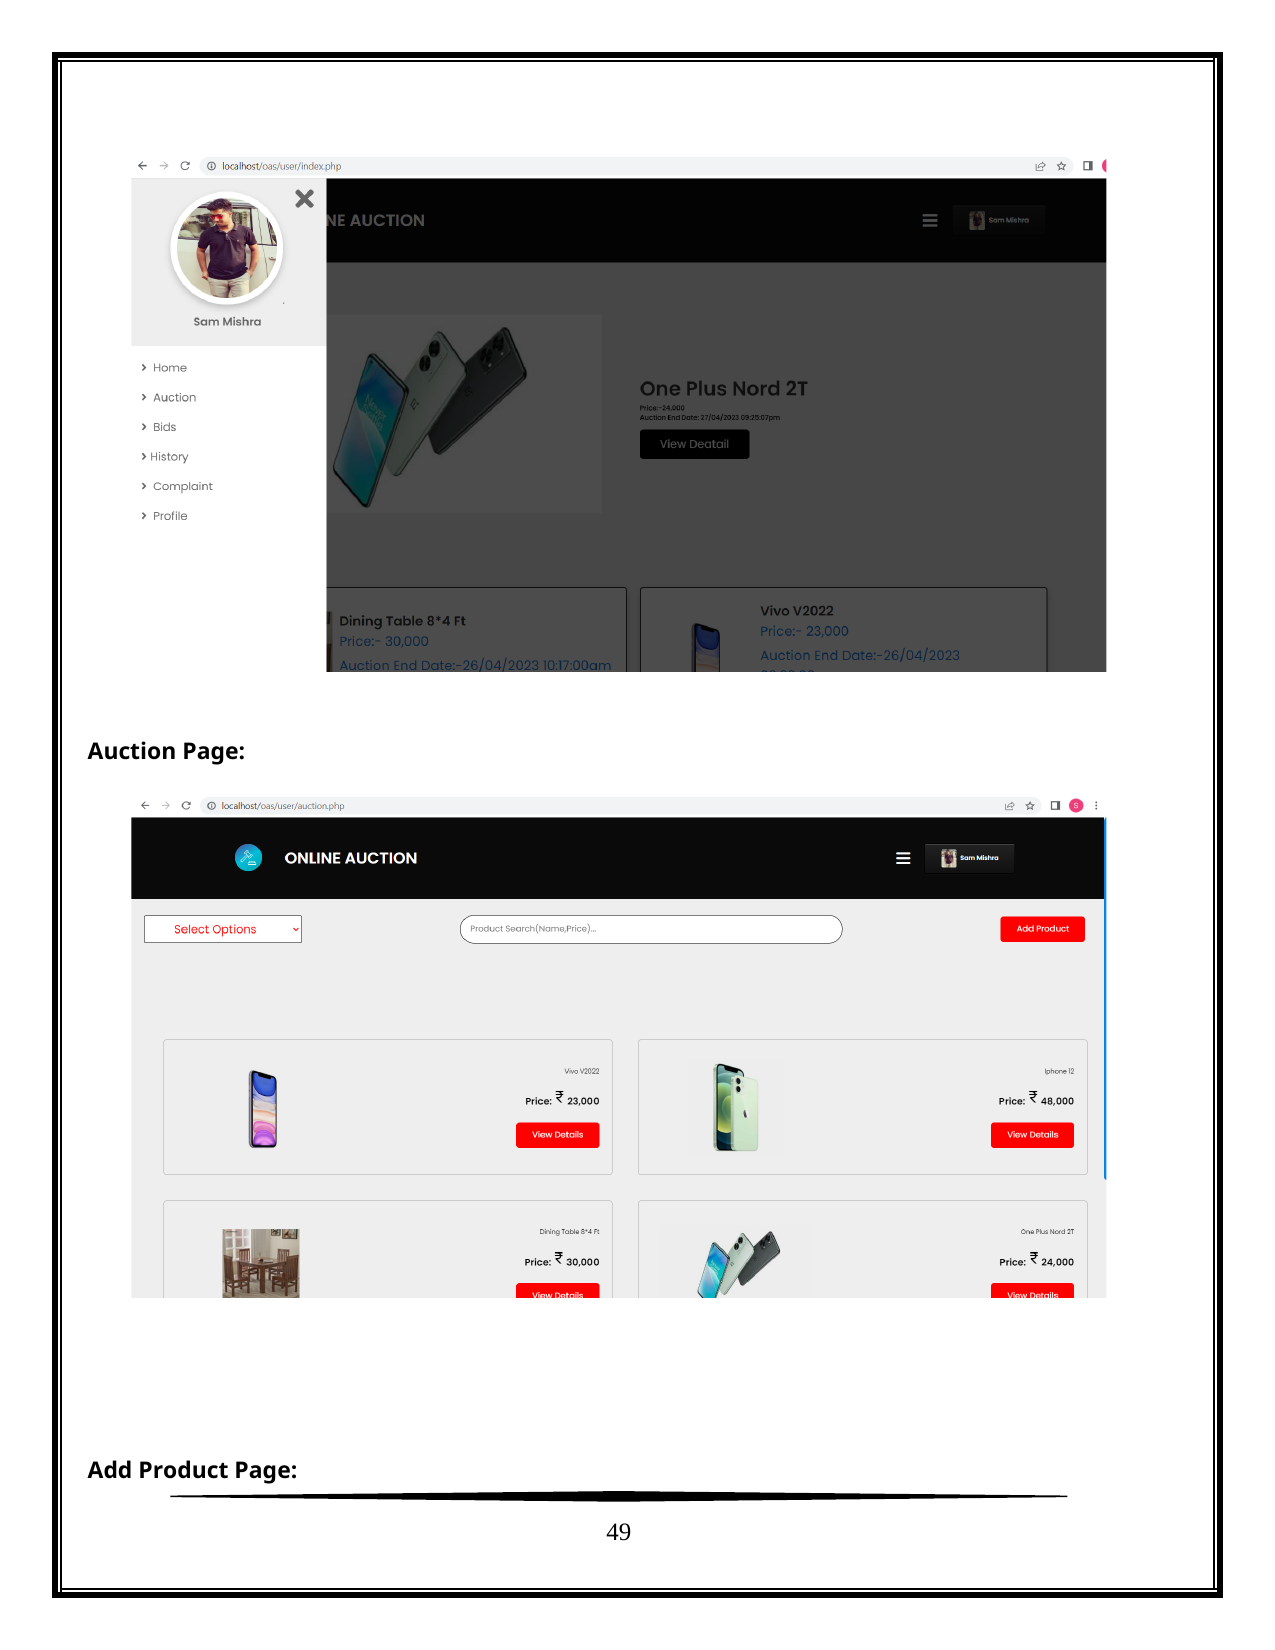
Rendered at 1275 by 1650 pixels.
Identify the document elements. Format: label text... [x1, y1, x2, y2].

picture [131, 156, 1107, 672]
picture [131, 797, 1107, 1298]
text Add Product Page: [87, 1453, 1150, 1485]
text Auction Page: [87, 734, 1150, 766]
